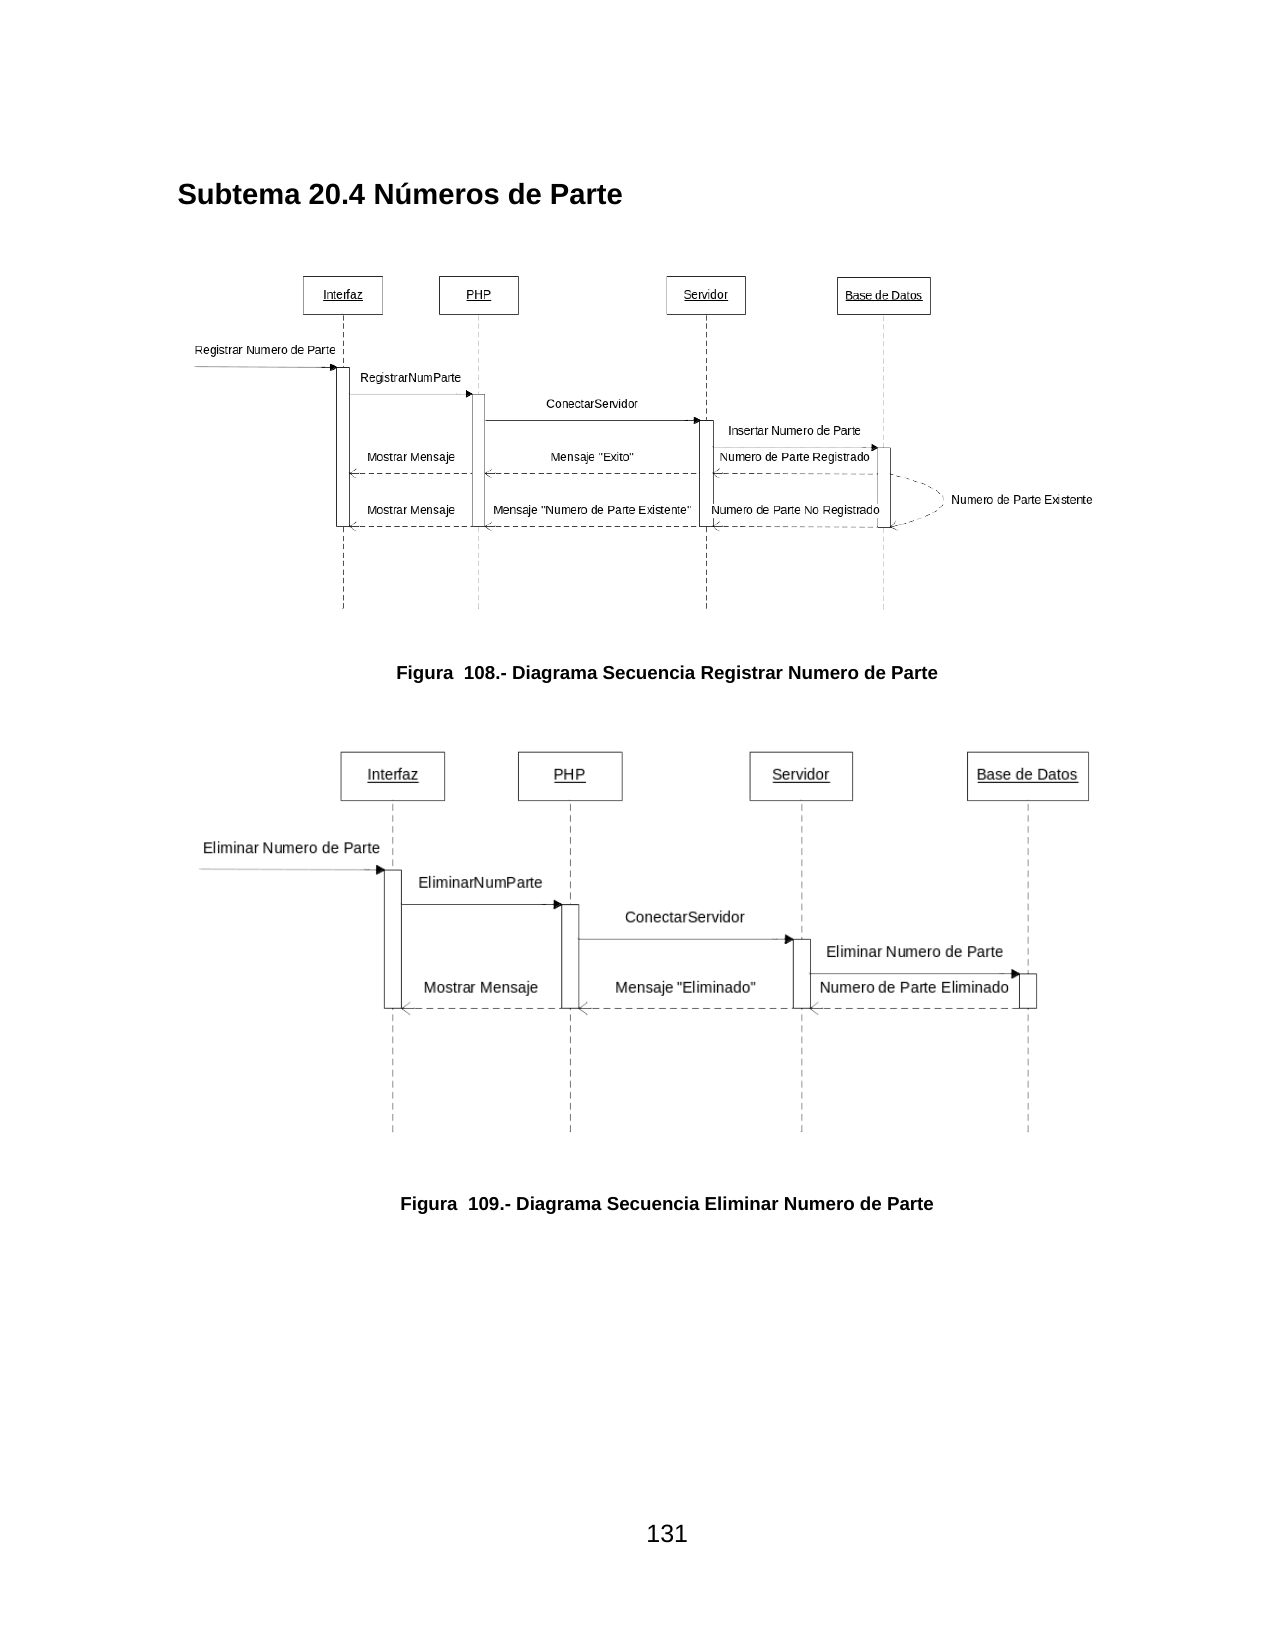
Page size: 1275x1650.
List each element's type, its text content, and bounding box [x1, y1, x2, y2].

subtitle Números de Parte [177, 177, 1157, 211]
